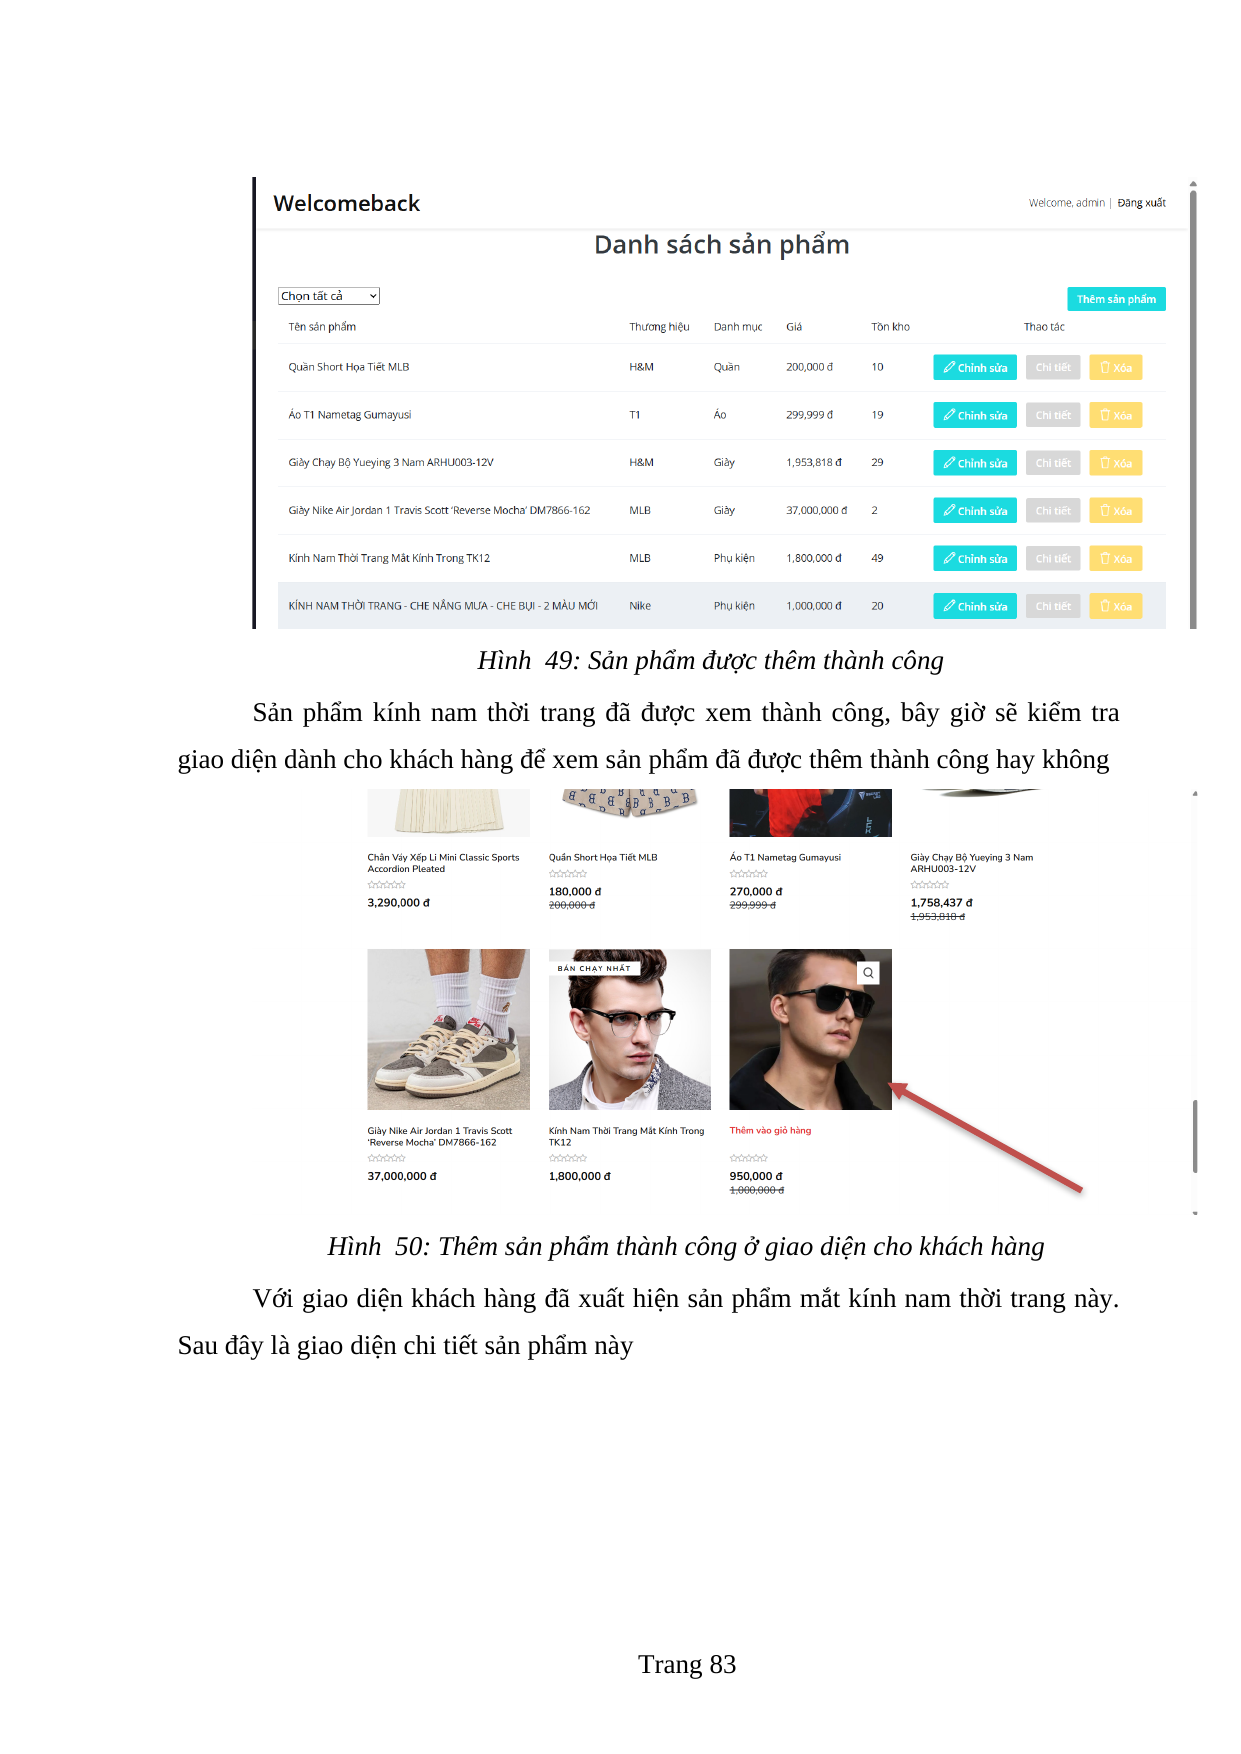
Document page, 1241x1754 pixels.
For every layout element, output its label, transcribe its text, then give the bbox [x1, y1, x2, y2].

picture [252, 177, 1198, 629]
text Hình 49: Sản phẩm được thêm thành công [177, 644, 1122, 675]
picture [252, 789, 1198, 1215]
text Hình 50: Thêm sản phẩm thành công ở giao diện cho khách hàng [177, 1230, 1122, 1261]
text Sản phẩm kính nam thời trang đã được xem thành công, bây giờ sẽ kiểm tra giao diện dành cho khách hàng để xem sản phẩm đã được thêm thành công hay không [177, 696, 1122, 774]
text Với giao diện khách hàng đã xuất hiện sản phẩm mắt kính nam thời trang này. Sau đây là giao diện chi tiết sản phẩm này [177, 1282, 1122, 1360]
